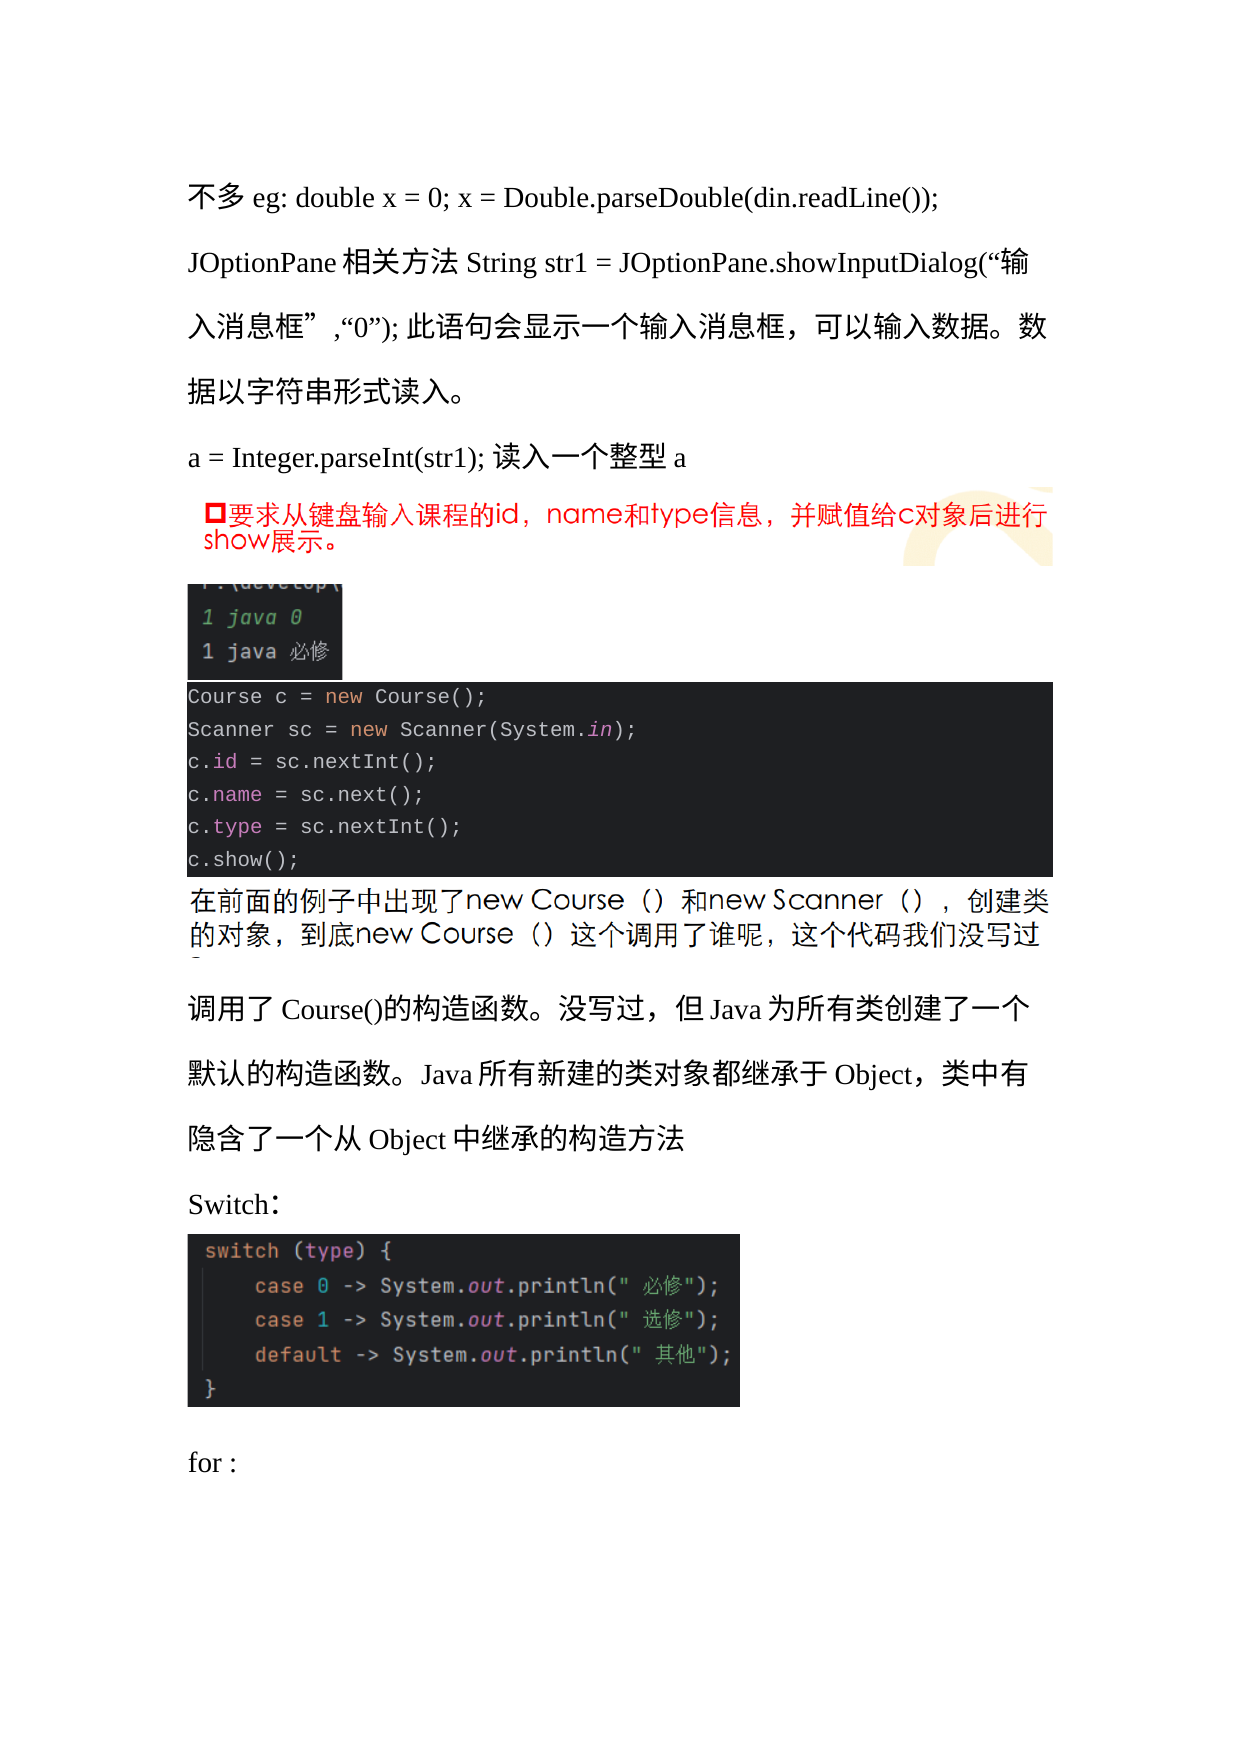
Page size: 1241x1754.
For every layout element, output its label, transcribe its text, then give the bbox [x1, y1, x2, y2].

text Switch： [187, 1169, 1053, 1234]
picture [187, 877, 1053, 958]
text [187, 162, 1053, 227]
text for : [187, 1429, 1053, 1494]
text 调用了Course()的构造函数。没写过，但Java为所有类创建了一个默认的构造函数。Java所有新建的类对象都继承于Object，类中有隐含了一个从Object中继承的构造方法 [187, 974, 1053, 1169]
picture [187, 487, 1053, 566]
picture [187, 584, 343, 680]
text a = Integer.parseInt(str1); 读入一个整型a [187, 422, 1053, 487]
text JOptionPane相关方法 String str1 = JOptionPane.showInputDialog(“输入消息框”,“0”); 此语句会显示一个输入消息框，可以输入数据。数据以字符串形式读入。 [187, 227, 1053, 422]
picture [187, 1234, 740, 1407]
text Course c = new Course(); Scanner sc = new Scanner(System.in); c.id = sc.nextInt(); c.name = sc.next(); c.type = sc.nextInt(); c.show(); [187, 682, 1053, 877]
